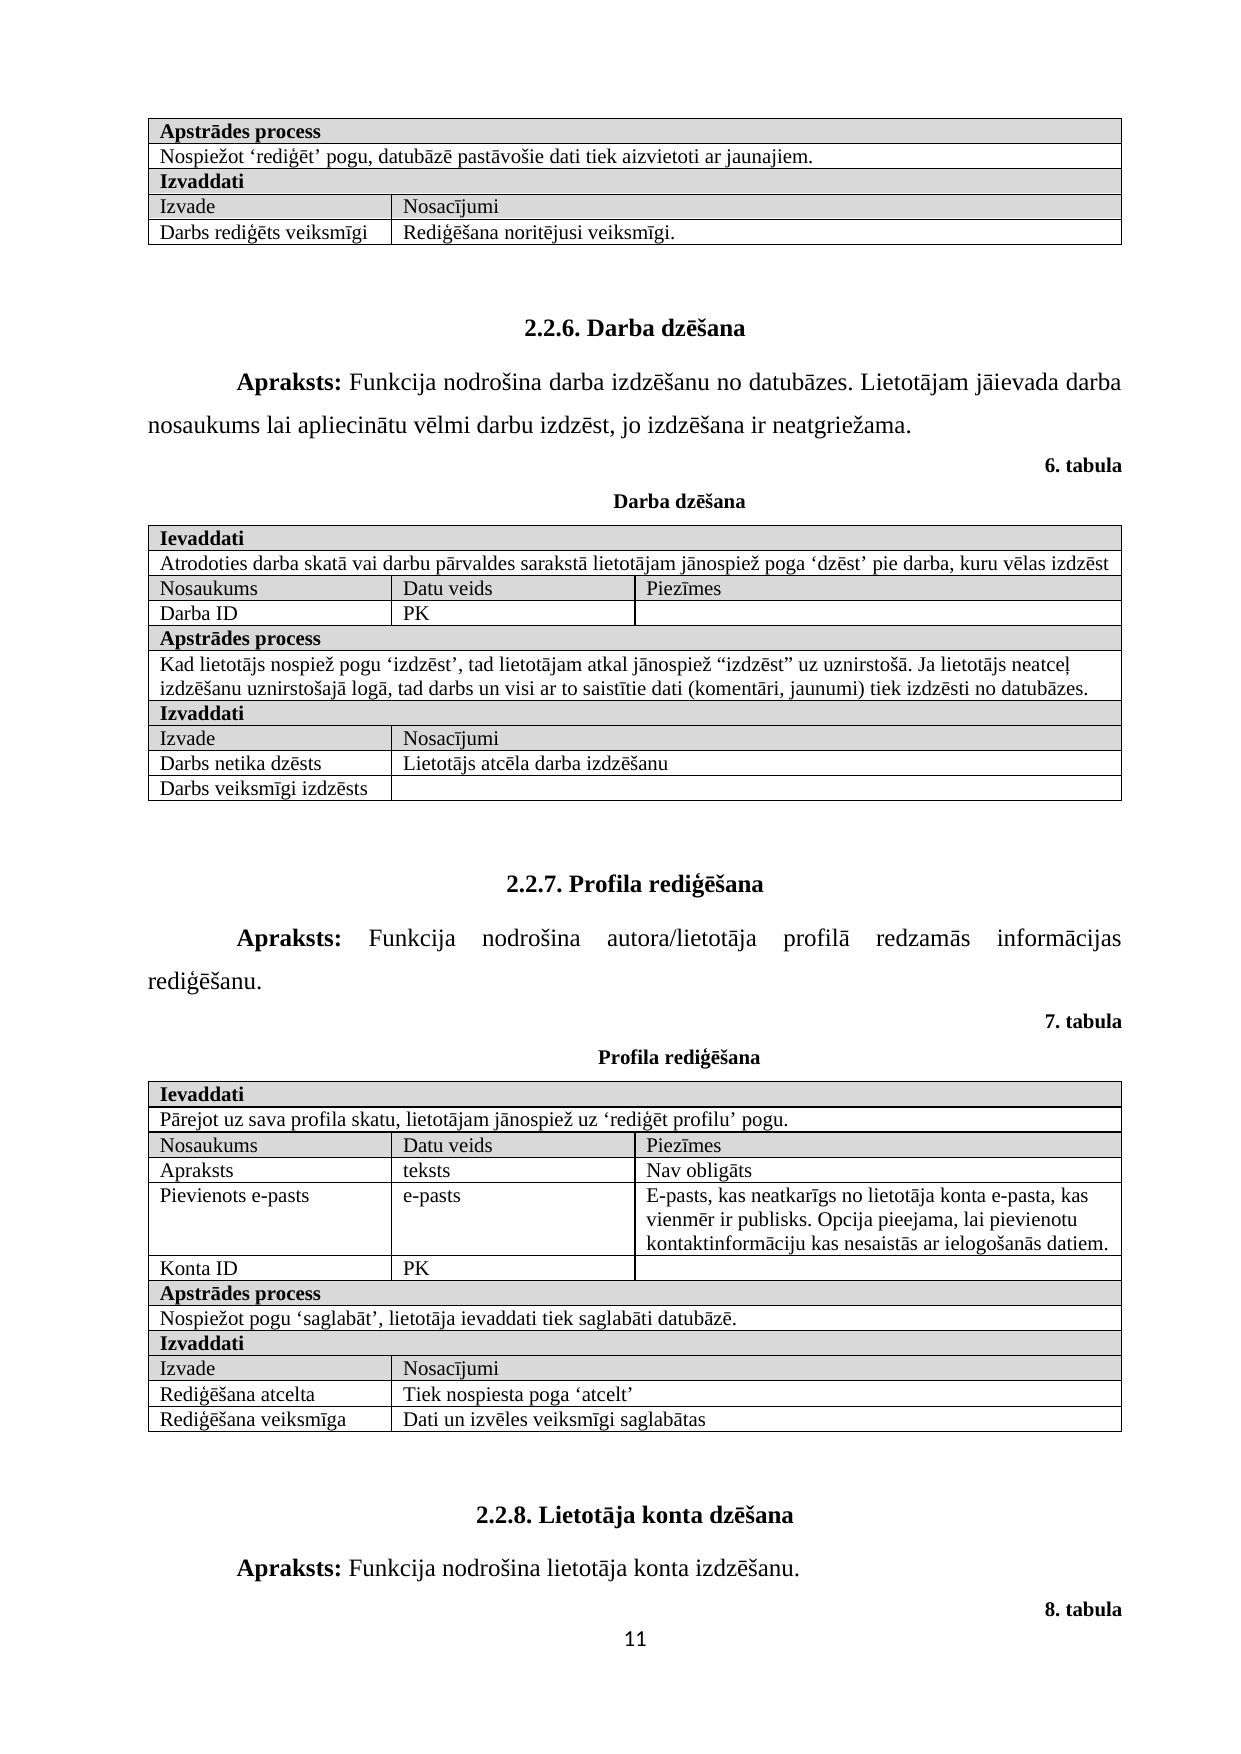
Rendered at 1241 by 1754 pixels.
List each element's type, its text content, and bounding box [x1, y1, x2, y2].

table_cell Apstrādes process [149, 1281, 1121, 1305]
table_cell Izvade [149, 195, 391, 218]
table_cell Izvaddati [149, 169, 1121, 193]
text Apraksts: Funkcija nodrošina lietotāja konta izdzēšanu. [148, 1553, 1122, 1582]
table_cell Dati un izvēles veiksmīgi saglabātas [392, 1407, 1121, 1431]
table_cell Darba ID [149, 601, 391, 625]
table_cell Nosaukums [149, 1133, 391, 1157]
table_cell PK [392, 601, 634, 625]
table_cell Izvade [149, 726, 391, 750]
table_cell Nospiežot ‘rediģēt’ pogu, datubāzē pastāvošie dati tiek aizvietoti ar jaunajiem. [149, 144, 1121, 168]
table_cell Piezīmes [636, 1133, 1121, 1157]
text 8. tabula [148, 1597, 1122, 1621]
table_cell Kad lietotājs nospiež pogu ‘izdzēst’, tad lietotājam atkal jānospiež “izdzēst” uz uznirstošā. Ja lietotājs neatceļ izdzēšanu uznirstošajā logā, tad darbs un visi ar to saistītie dati (komentāri, jaunumi) tiek izdzēsti no datubāzes. [149, 651, 1121, 699]
table_cell Pievienots e-pasts [149, 1183, 391, 1255]
table_header Ievaddati [149, 1082, 1121, 1106]
table_cell e-pasts [392, 1183, 634, 1255]
table_cell [392, 776, 1121, 800]
table_cell Nosacījumi [392, 195, 1121, 218]
text Profila rediģēšana [148, 1045, 1122, 1069]
text 6. tabula [148, 453, 1122, 477]
table_cell E-pasts, kas neatkarīgs no lietotāja konta e-pasta, kas vienmēr ir publisks. Opcija pieejama, lai pievienotu kontaktinformāciju kas nesaistās ar ielogošanās datiem. [636, 1183, 1121, 1255]
table_cell Rediģēšana atcelta [149, 1381, 391, 1406]
text Darba dzēšana [148, 489, 1122, 513]
table_cell PK [392, 1256, 634, 1280]
table_cell Darbs rediģēts veiksmīgi [149, 220, 391, 244]
table_cell Apstrādes process [149, 626, 1121, 650]
table_cell Rediģēšana noritējusi veiksmīgi. [392, 220, 1121, 244]
table_cell Pārejot uz sava profila skatu, lietotājam jānospiež uz ‘rediģēt profilu’ pogu. [149, 1108, 1121, 1131]
subtitle 2.2.6. Darba dzēšana [148, 313, 1122, 342]
subtitle 2.2.8. Lietotāja konta dzēšana [148, 1500, 1122, 1528]
table_cell Izvaddati [149, 701, 1121, 725]
subtitle 2.2.7. Profila rediģēšana [148, 869, 1122, 898]
text Apraksts: Funkcija nodrošina autora/lietotāja profilā redzamās informācijas rediģēšanu. [148, 923, 1122, 995]
text 7. tabula [148, 1009, 1122, 1033]
table_cell [636, 1256, 1121, 1280]
table_cell Datu veids [392, 1133, 634, 1157]
table_cell teksts [392, 1158, 634, 1182]
table_cell Atrodoties darba skatā vai darbu pārvaldes sarakstā lietotājam jānospiež poga ‘dzēst’ pie darba, kuru vēlas izdzēst [149, 551, 1121, 575]
table_cell Darbs veiksmīgi izdzēsts [149, 776, 391, 800]
table_cell Apstrādes process [149, 119, 1121, 143]
text Apraksts: Funkcija nodrošina darba izdzēšanu no datubāzes. Lietotājam jāievada darba nosaukums lai apliecinātu vēlmi darbu izdzēst, jo izdzēšana ir neatgriežama. [148, 367, 1122, 438]
table_cell Nosaukums [149, 576, 391, 600]
table_cell Nosacījumi [392, 1356, 1121, 1380]
table_cell Izvade [149, 1356, 391, 1380]
table_cell Apraksts [149, 1158, 391, 1182]
table_cell Tiek nospiesta poga ‘atcelt’ [392, 1381, 1121, 1406]
table_cell Nosacījumi [392, 726, 1121, 750]
table_cell Nospiežot pogu ‘saglabāt’, lietotāja ievaddati tiek saglabāti datubāzē. [149, 1306, 1121, 1330]
table_cell Nav obligāts [636, 1158, 1121, 1182]
table_cell Darbs netika dzēsts [149, 751, 391, 775]
table_cell Lietotājs atcēla darba izdzēšanu [392, 751, 1121, 775]
table_cell Datu veids [392, 576, 634, 600]
table_cell Izvaddati [149, 1331, 1121, 1355]
table_header Ievaddati [149, 526, 1121, 550]
table_cell Konta ID [149, 1256, 391, 1280]
table_cell [636, 601, 1121, 625]
table_cell Rediģēšana veiksmīga [149, 1407, 391, 1431]
table_cell Piezīmes [636, 576, 1121, 600]
